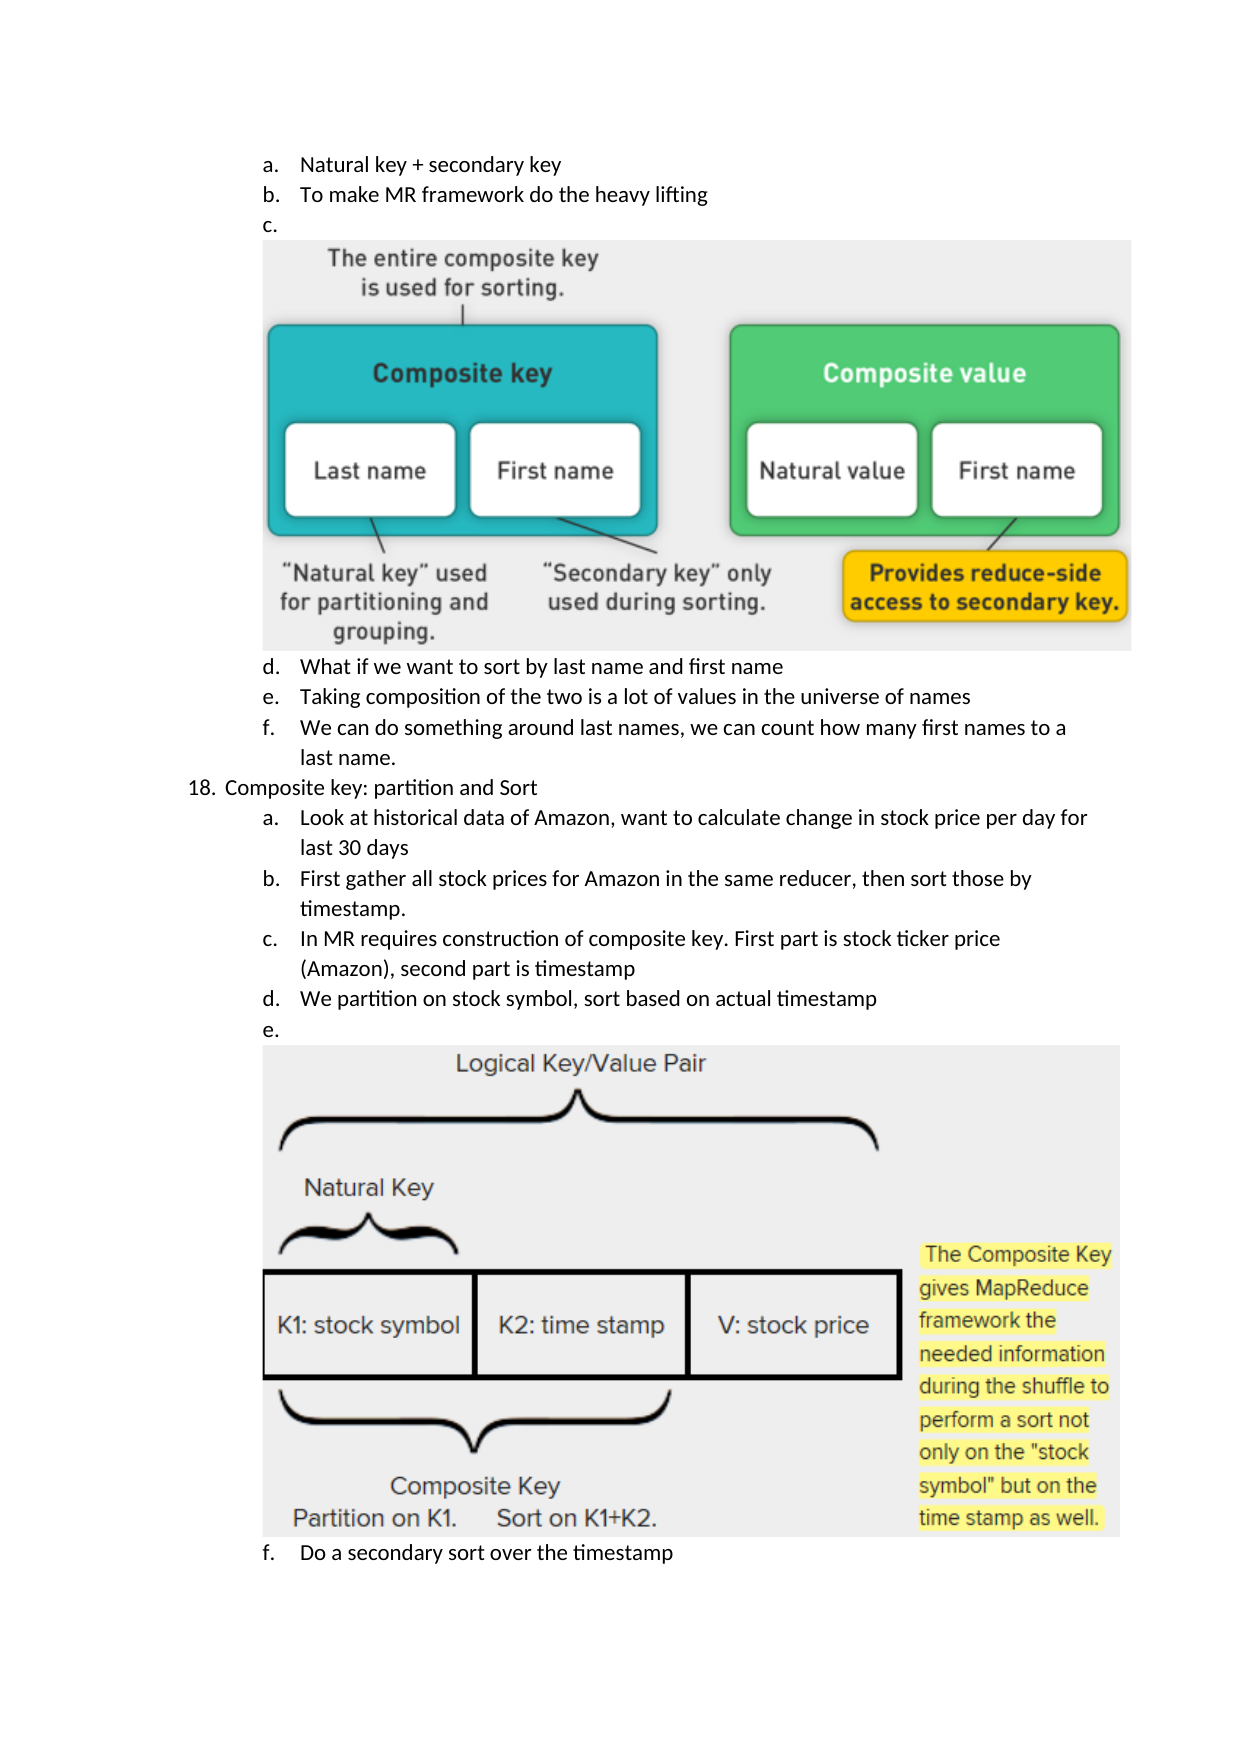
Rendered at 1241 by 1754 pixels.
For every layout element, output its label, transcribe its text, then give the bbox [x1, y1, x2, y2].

list Do a secondary sort over the timestamp [262, 1538, 1090, 1567]
list In MR requires construction of composite key. First part is stock ticker price (Amazon), second part is timestamp [262, 924, 1090, 982]
list We can do something around last names, we can count how many first names to a last name. [262, 713, 1090, 771]
list What if we want to sort by last name and first name [262, 652, 1090, 680]
picture [262, 1045, 1120, 1537]
list First gather all stock prices for Amazon in the same reducer, then sort those by timestamp. [262, 864, 1090, 922]
list Taking composition of the two is a lot of values in the universe of names [262, 682, 1090, 711]
list Look at historical data of Amazon, want to calculate change in stock price per day for last 30 days [262, 803, 1090, 862]
picture [262, 240, 1132, 651]
list Natural key + secondary key [262, 150, 1090, 178]
list To make MR framework do the heavy lifting [262, 180, 1090, 208]
list We partition on stock symbol, sort based on actual timestamp [262, 984, 1090, 1013]
list Composite key: partition and Sort [187, 773, 1090, 801]
